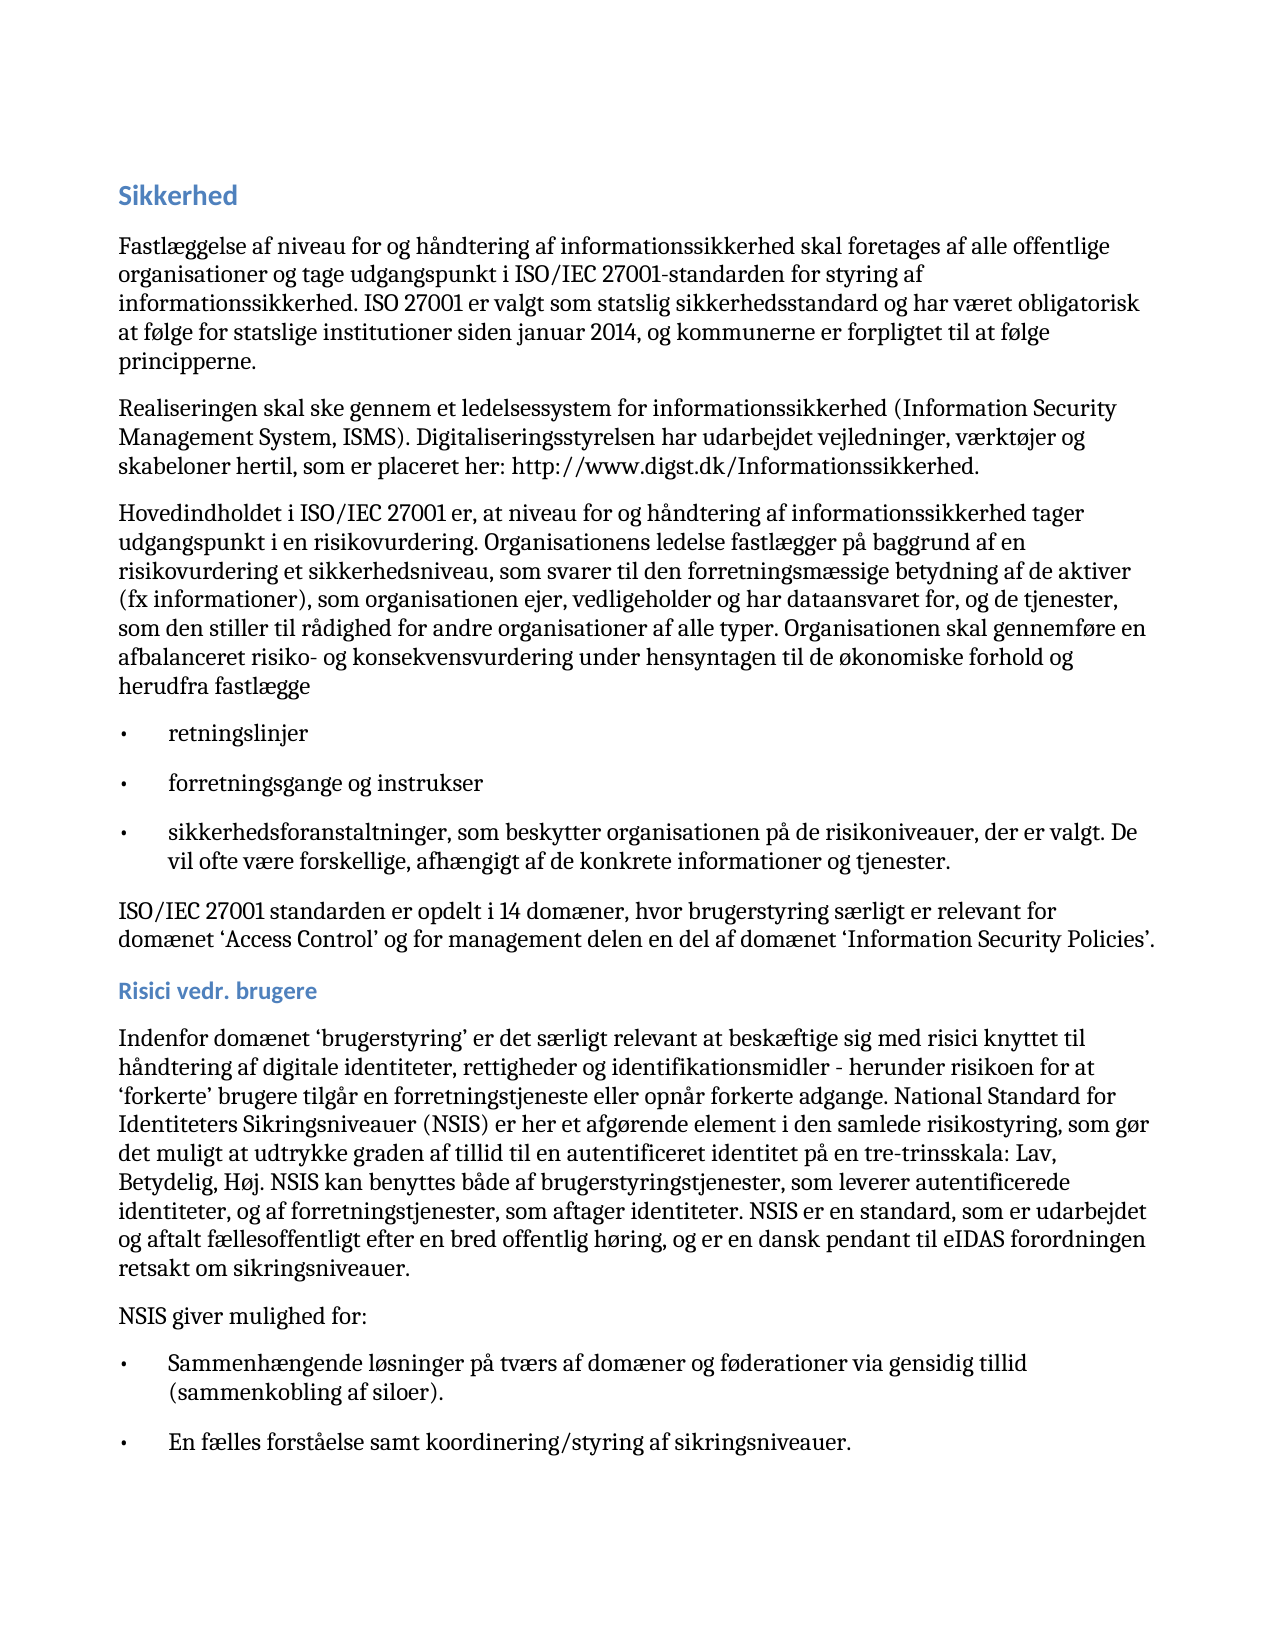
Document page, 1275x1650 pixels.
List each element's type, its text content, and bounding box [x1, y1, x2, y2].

text ISO/IEC 27001 standarden er opdelt i 14 domæner, hvor brugerstyring særligt er relevant for domænet ‘Access Control’ og for management delen en del af domænet ‘Information Security Policies’. [118, 897, 1157, 954]
subtitle Risici vedr. brugere [118, 975, 1157, 1005]
list sikkerhedsforanstaltninger, som beskytter organisationen på de risikoniveauer, der er valgt. De vil ofte være forskellige, afhængigt af de konkrete informationer og tjenester. [118, 818, 1157, 876]
text Indenfor domænet ‘brugerstyring’ er det særligt relevant at beskæftige sig med risici knyttet til håndtering af digitale identiteter, rettigheder og identifikationsmidler - herunder risikoen for at ‘forkerte’ brugere tilgår en forretningstjeneste eller opnår forkerte adgange. National Standard for Identiteters Sikringsniveauer (NSIS) er her et afgørende element i den samlede risikostyring, som gør det muligt at udtrykke graden af tillid til en autentificeret identitet på en tre-trinsskala: Lav, Betydelig, Høj. NSIS kan benyttes både af brugerstyringstjenester, som leverer autentificerede identiteter, og af forretningstjenester, som aftager identiteter. NSIS er en standard, som er udarbejdet og aftalt fællesoffentligt efter en bred offentlig høring, og er en dansk pendant til eIDAS forordningen retsakt om sikringsniveauer. [118, 1024, 1157, 1283]
list retningslinjer [118, 719, 1157, 748]
list Sammenhængende løsninger på tværs af domæner og føderationer via gensidig tillid (sammenkobling af siloer). [118, 1349, 1157, 1407]
subtitle Sikkerhed [118, 177, 1157, 213]
list forretningsgange og instrukser [118, 769, 1157, 797]
text Hovedindholdet i ISO/IEC 27001 er, at niveau for og håndtering af informationssikkerhed tager udgangspunkt i en risikovurdering. Organisationens ledelse fastlægger på baggrund af en risikovurdering et sikkerhedsniveau, som svarer til den forretningsmæssige betydning af de aktiver (fx informationer), som organisationen ejer, vedligeholder og har dataansvaret for, og de tjenester, som den stiller til rådighed for andre organisationer af alle typer. Organisationen skal gennemføre en afbalanceret risiko- og konsekvensvurdering under hensyntagen til de økonomiske forhold og herudfra fastlægge [118, 499, 1157, 700]
text NSIS giver mulighed for: [118, 1302, 1157, 1330]
list En fælles forståelse samt koordinering/styring af sikringsniveauer. [118, 1427, 1157, 1456]
text Realiseringen skal ske gennem et ledelsessystem for informationssikkerhed (Information Security Management System, ISMS). Digitaliseringsstyrelsen har udarbejdet vejledninger, værktøjer og skabeloner hertil, som er placeret her: http://www.digst.dk/Informationssikkerhed. [118, 394, 1157, 480]
text Fastlæggelse af niveau for og håndtering af informationssikkerhed skal foretages af alle offentlige organisationer og tage udgangspunkt i ISO/IEC 27001-standarden for styring af informationssikkerhed. ISO 27001 er valgt som statslig sikkerhedsstandard og har været obligatorisk at følge for statslige institutioner siden januar 2014, og kommunerne er forpligtet til at følge principperne. [118, 232, 1157, 375]
